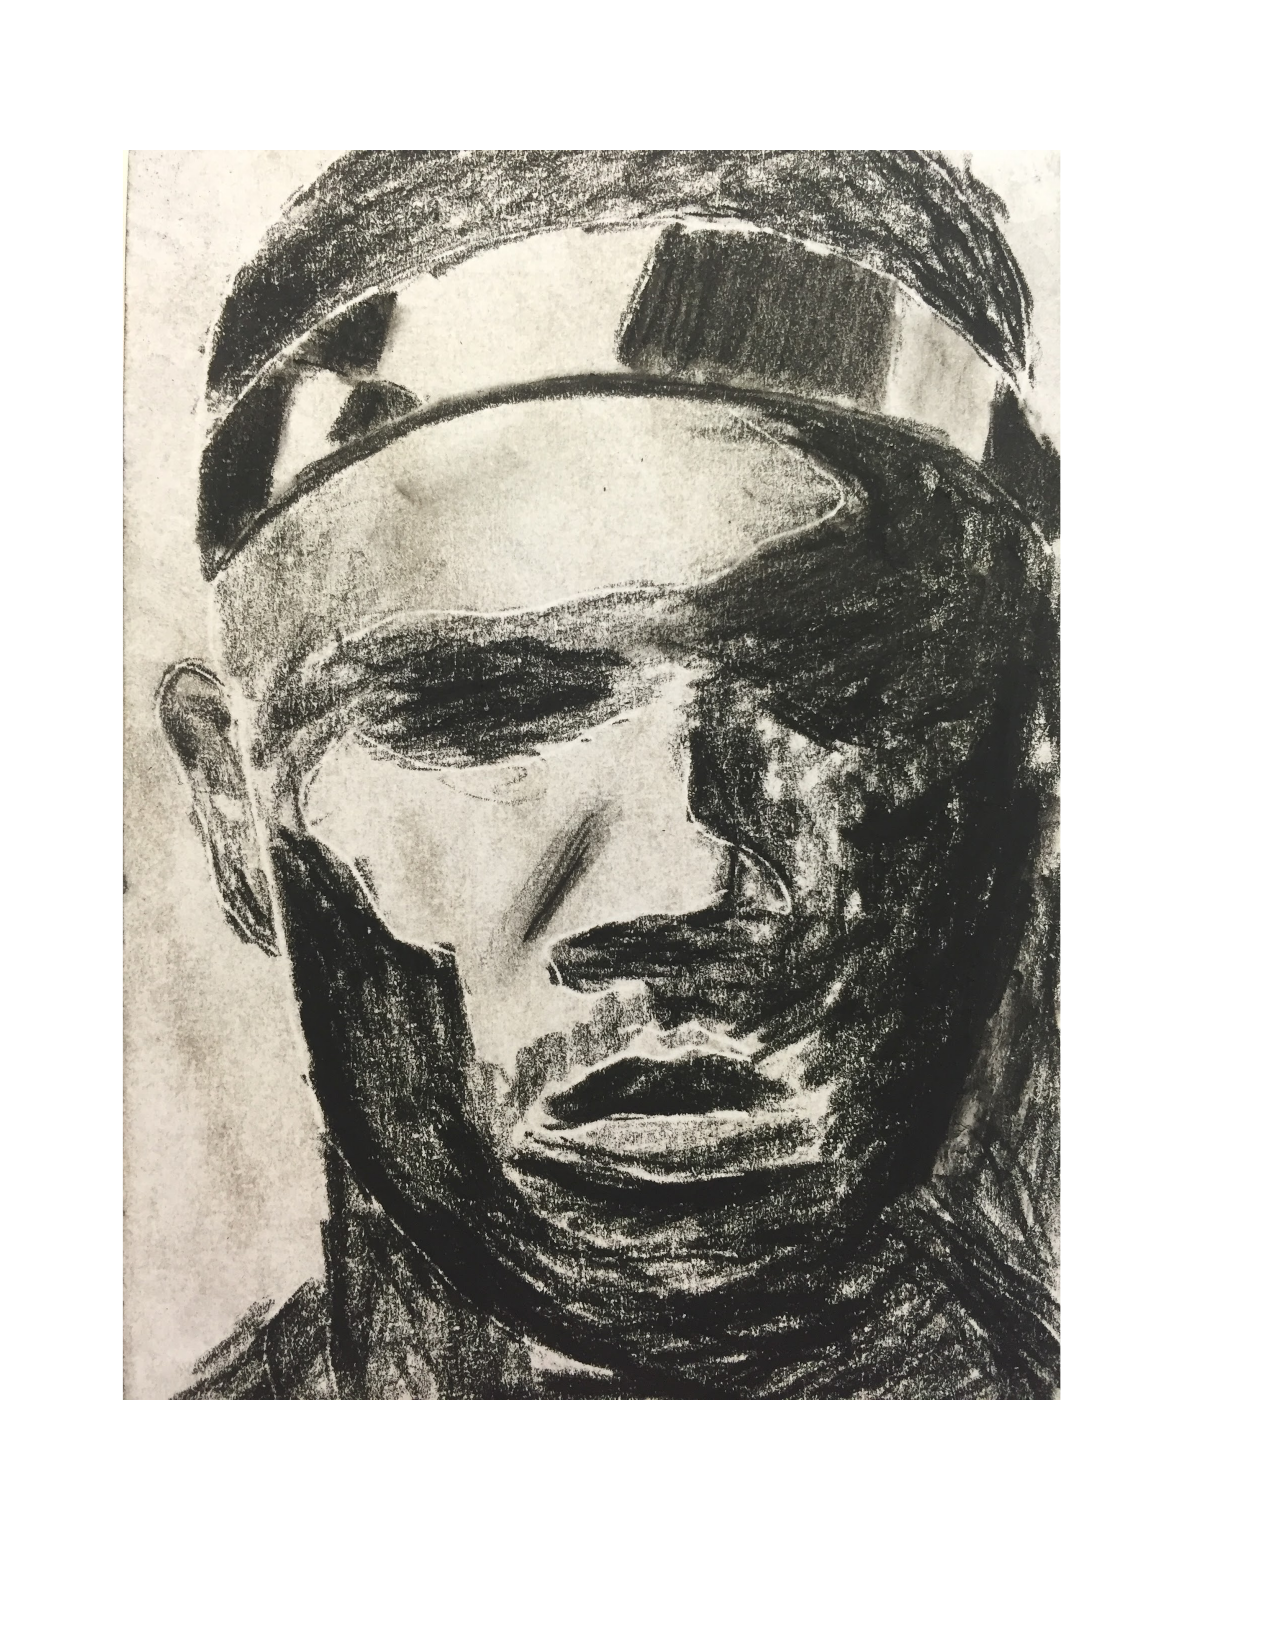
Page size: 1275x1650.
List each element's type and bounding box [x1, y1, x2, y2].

picture [122, 150, 1061, 1400]
